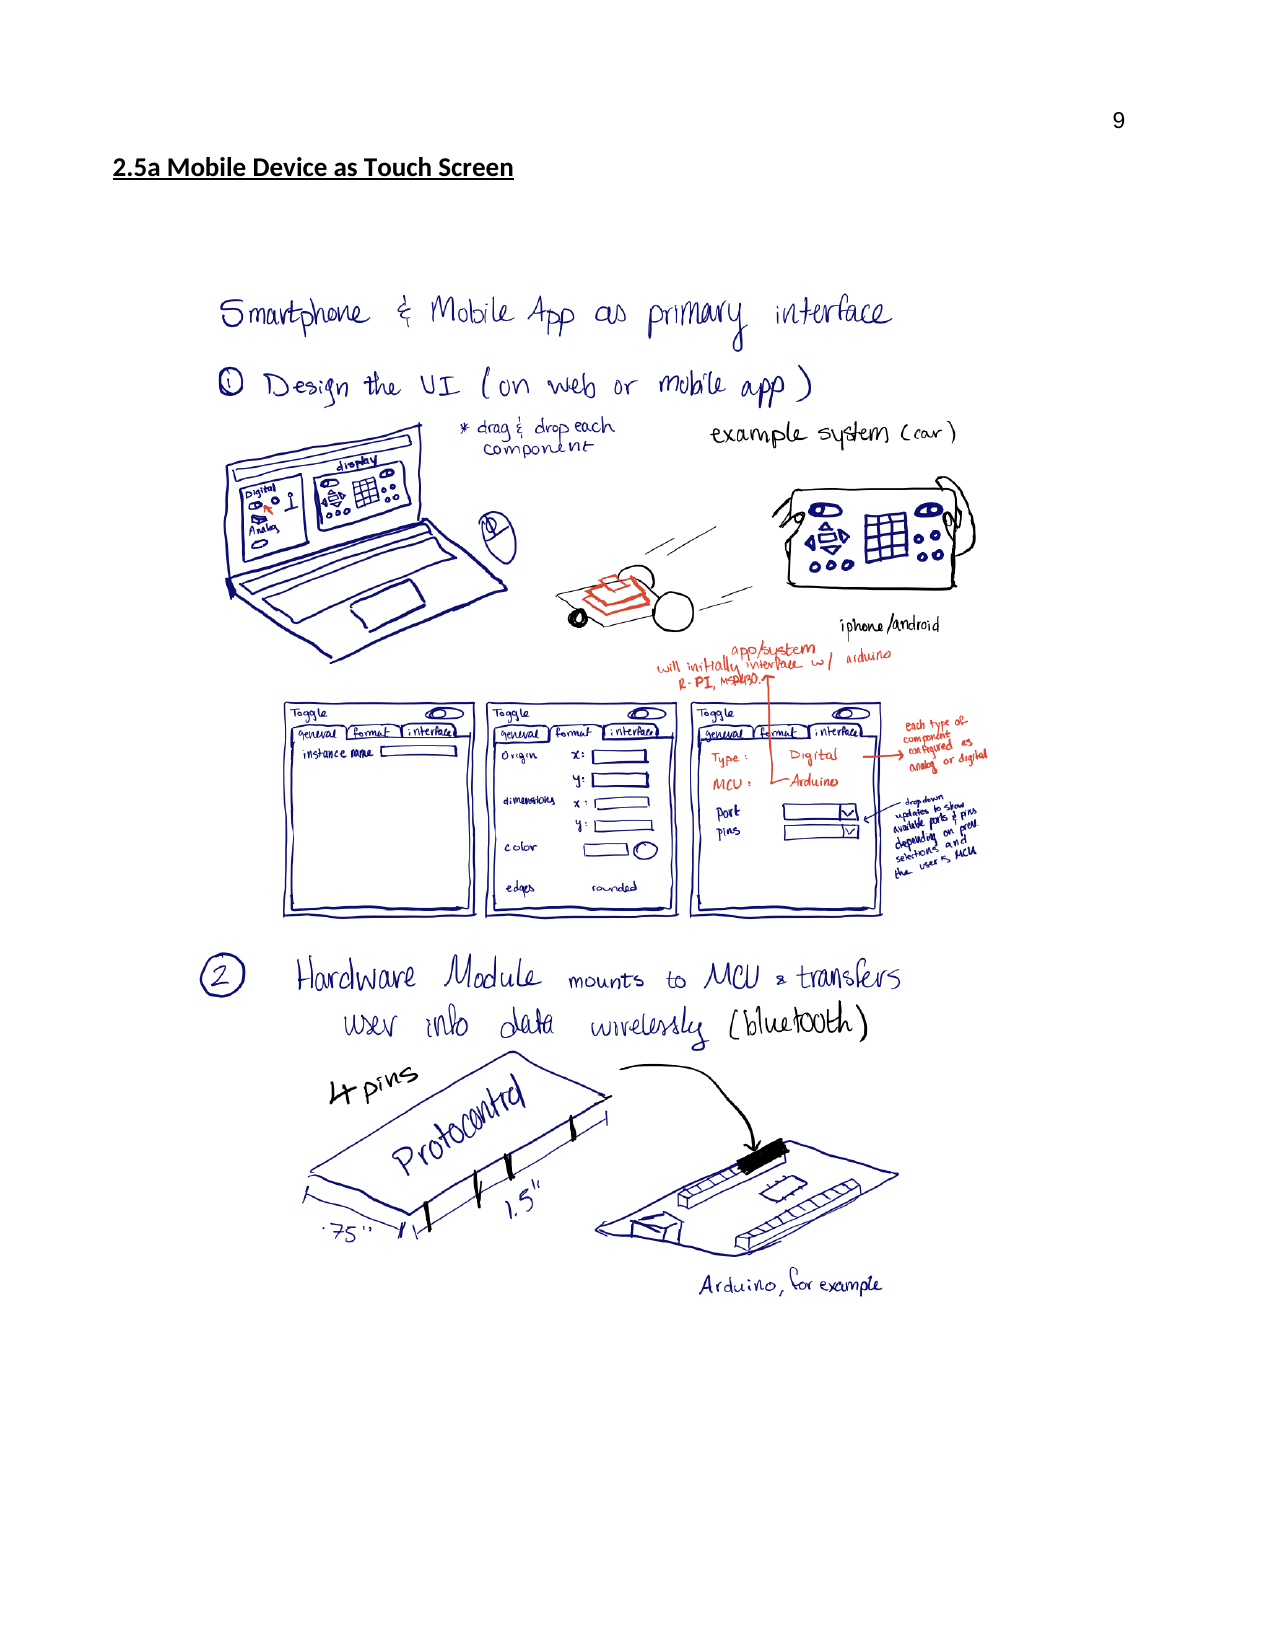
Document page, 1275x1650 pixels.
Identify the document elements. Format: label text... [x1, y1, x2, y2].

picture [112, 188, 1064, 1424]
